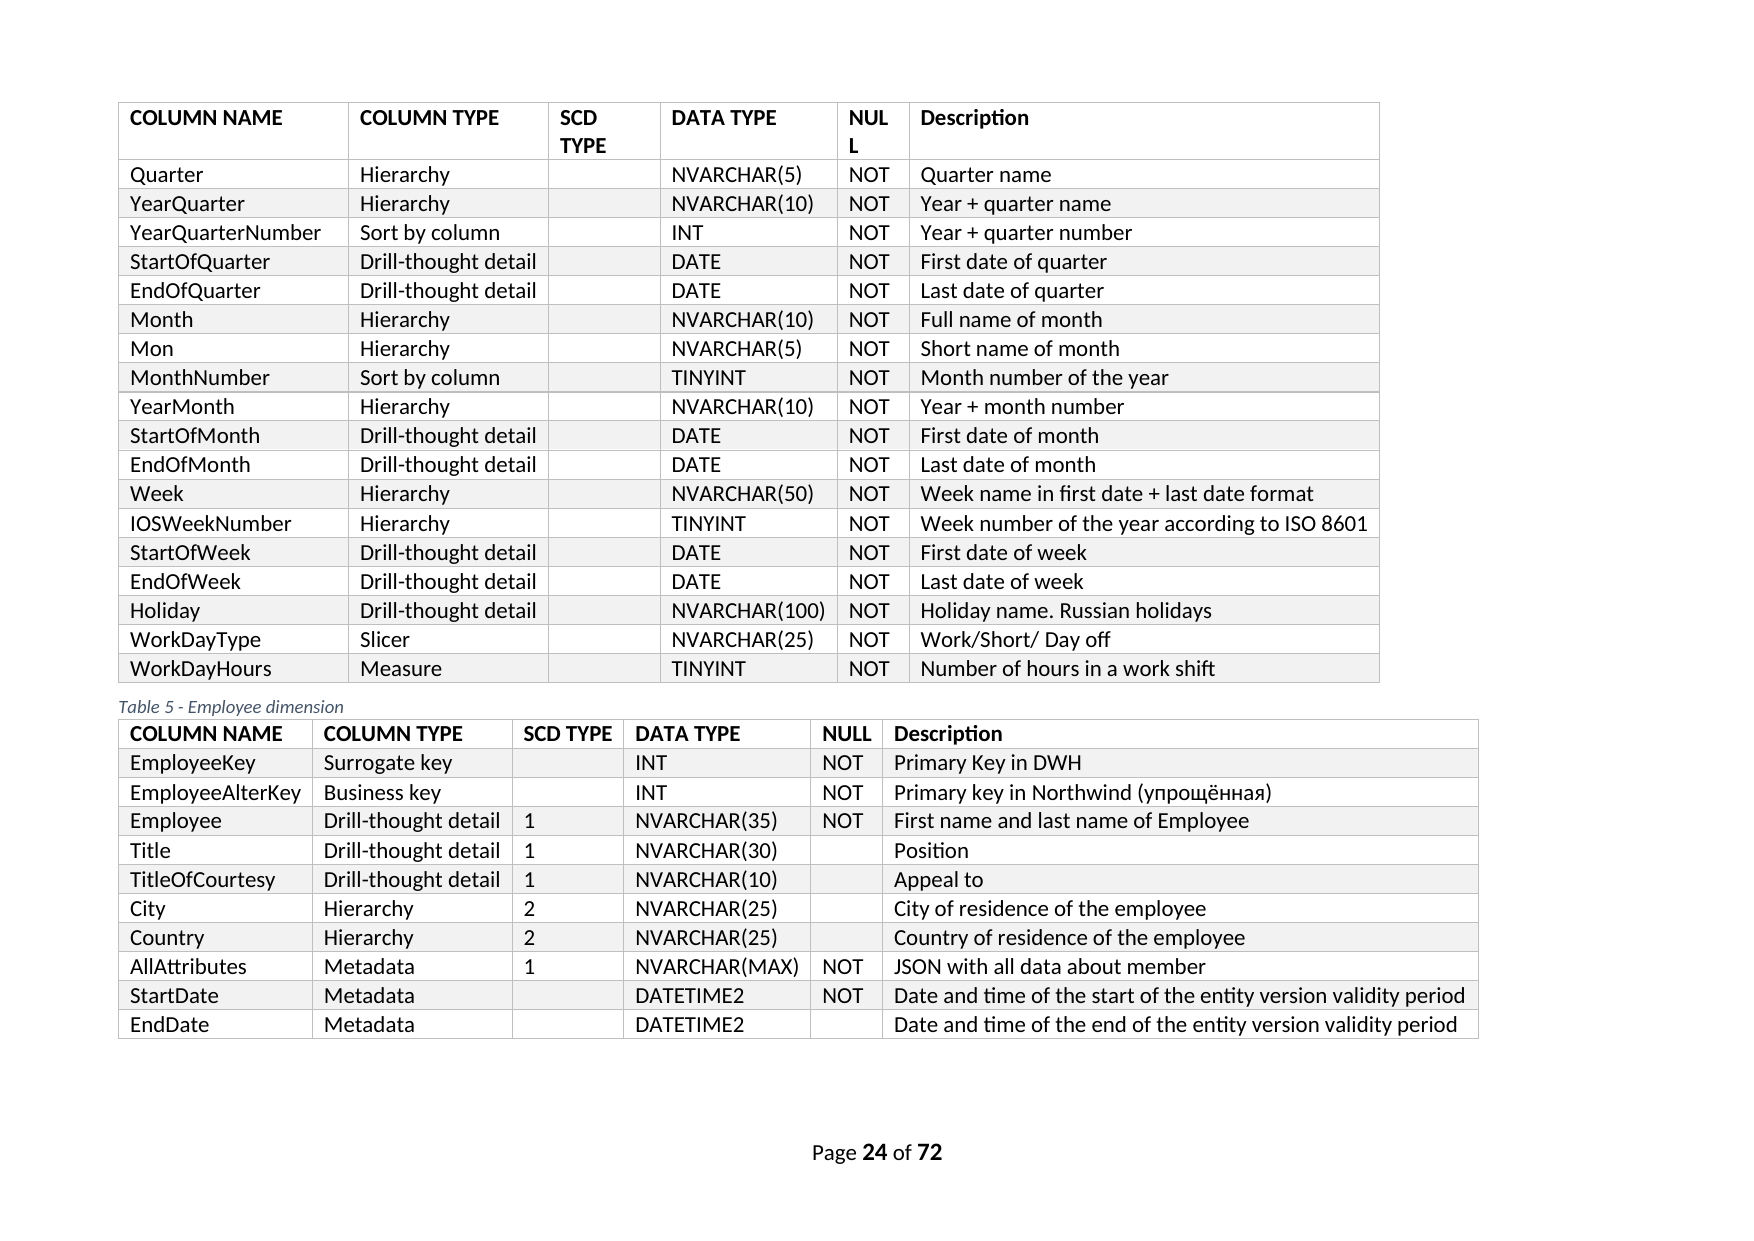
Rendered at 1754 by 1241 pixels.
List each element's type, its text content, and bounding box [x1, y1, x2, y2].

table_cell StartOfQuarter [119, 247, 348, 275]
table_cell [549, 538, 660, 566]
table_cell NVARCHAR(25) [624, 923, 810, 951]
table_cell Position [883, 836, 1478, 864]
table_cell [811, 865, 882, 893]
table_cell [513, 1010, 623, 1038]
table_cell Primary key in Northwind (упрощённая) [883, 778, 1478, 806]
table_cell MonthNumber [119, 363, 348, 391]
table_cell EndOfWeek [119, 567, 348, 595]
table_cell City of residence of the employee [883, 894, 1478, 922]
table_cell NOT [811, 807, 882, 835]
table_cell [513, 981, 623, 1009]
table_cell TitleOfCourtesy [119, 865, 312, 893]
table_cell Hierarchy [349, 305, 548, 333]
table_cell Work/Short/ Day off [910, 625, 1379, 653]
table_cell DATE [661, 421, 837, 449]
table_cell NVARCHAR(25) [624, 894, 810, 922]
table_cell NOT [838, 334, 909, 362]
table_cell TINYINT [661, 509, 837, 537]
table_cell Country [119, 923, 312, 951]
table_cell NVARCHAR(50) [661, 480, 837, 508]
table_header COLUMN TYPE [313, 720, 512, 747]
table_header Description [883, 720, 1478, 747]
table_cell AllAttributes [119, 952, 312, 980]
table_cell NOT [811, 778, 882, 806]
table_cell Week name in first date + last date format [910, 480, 1379, 508]
table_cell Drill-thought detail [349, 276, 548, 304]
table_cell IOSWeekNumber [119, 509, 348, 537]
table_cell [549, 247, 660, 275]
table_cell Hierarchy [313, 894, 512, 922]
table_cell Hierarchy [349, 189, 548, 217]
table_cell Holiday name. Russian holidays [910, 596, 1379, 624]
table_cell Drill-thought detail [349, 421, 548, 449]
table_header SCD TYPE [549, 103, 660, 159]
table_header COLUMN NAME [119, 103, 348, 159]
table_cell NOT [838, 451, 909, 478]
table_cell Year + month number [910, 393, 1379, 420]
table_header COLUMN TYPE [349, 103, 548, 159]
table_cell Slicer [349, 625, 548, 653]
table_cell NOT [838, 480, 909, 508]
table_cell INT [624, 778, 810, 806]
table_cell First name and last name of Employee [883, 807, 1478, 835]
table_cell YearQuarterNumber [119, 218, 348, 246]
table_cell TINYINT [661, 363, 837, 391]
table_cell NOT [811, 981, 882, 1009]
table_header Description [910, 103, 1379, 159]
table_cell Year + quarter number [910, 218, 1379, 246]
table_cell Sort by column [349, 218, 548, 246]
table_cell NVARCHAR(10) [624, 865, 810, 893]
text Table 5 - Employee dimension [118, 696, 1636, 718]
table_cell Sort by column [349, 363, 548, 391]
table_cell NVARCHAR(5) [661, 160, 837, 188]
table_cell NVARCHAR(10) [661, 393, 837, 420]
table_cell [549, 305, 660, 333]
table_cell [549, 480, 660, 508]
table_cell Last date of month [910, 451, 1379, 478]
table_cell NOT [838, 189, 909, 217]
table_cell Drill-thought detail [349, 247, 548, 275]
table_cell DATE [661, 538, 837, 566]
table_cell DATE [661, 567, 837, 595]
table_cell NVARCHAR(5) [661, 334, 837, 362]
table_cell StartOfMonth [119, 421, 348, 449]
table_cell First date of quarter [910, 247, 1379, 275]
table_cell Full name of month [910, 305, 1379, 333]
table_cell WorkDayType [119, 625, 348, 653]
table_cell [549, 160, 660, 188]
table_cell NOT [838, 160, 909, 188]
table_cell Drill-thought detail [313, 807, 512, 835]
table_cell INT [661, 218, 837, 246]
table_cell Business key [313, 778, 512, 806]
table_cell NVARCHAR(25) [661, 625, 837, 653]
table_cell First date of week [910, 538, 1379, 566]
table_cell Short name of month [910, 334, 1379, 362]
table_cell Month [119, 305, 348, 333]
table_cell [811, 923, 882, 951]
table_cell DATETIME2 [624, 981, 810, 1009]
table_cell [549, 189, 660, 217]
table_cell First date of month [910, 421, 1379, 449]
table_cell NOT [838, 654, 909, 682]
table_header NULL [811, 720, 882, 747]
table_cell Measure [349, 654, 548, 682]
table_cell DATE [661, 276, 837, 304]
table_cell Primary Key in DWH [883, 749, 1478, 777]
table_cell YearQuarter [119, 189, 348, 217]
table_cell [549, 363, 660, 391]
table_cell Appeal to [883, 865, 1478, 893]
table_cell Number of hours in a work shift [910, 654, 1379, 682]
table_cell Last date of week [910, 567, 1379, 595]
table_cell Drill-thought detail [349, 451, 548, 478]
table_cell EmployeeKey [119, 749, 312, 777]
table_cell Date and time of the end of the entity version validity period [883, 1010, 1478, 1038]
table_cell NOT [838, 218, 909, 246]
table_cell StartDate [119, 981, 312, 1009]
table_cell Drill-thought detail [349, 596, 548, 624]
table_cell [549, 596, 660, 624]
table_cell [549, 654, 660, 682]
table_cell Quarter name [910, 160, 1379, 188]
table_cell 1 [513, 836, 623, 864]
table_cell NOT [838, 567, 909, 595]
table_cell StartOfWeek [119, 538, 348, 566]
table_cell [549, 567, 660, 595]
table_cell DATETIME2 [624, 1010, 810, 1038]
table_cell Country of residence of the employee [883, 923, 1478, 951]
table_cell [549, 625, 660, 653]
table_header NULL [838, 103, 909, 159]
table_cell INT [624, 749, 810, 777]
table_cell NOT [838, 276, 909, 304]
table_cell [513, 778, 623, 806]
table_cell Surrogate key [313, 749, 512, 777]
table_header COLUMN NAME [119, 720, 312, 747]
table_cell NVARCHAR(35) [624, 807, 810, 835]
table_cell NOT [811, 749, 882, 777]
table_cell DATE [661, 451, 837, 478]
table_cell NVARCHAR(10) [661, 189, 837, 217]
table_cell Employee [119, 807, 312, 835]
table_cell Year + quarter name [910, 189, 1379, 217]
table_cell NOT [838, 625, 909, 653]
table_cell Drill-thought detail [313, 836, 512, 864]
table_cell [549, 451, 660, 478]
table_cell Hierarchy [349, 160, 548, 188]
table_header SCD TYPE [513, 720, 623, 747]
table_cell Week number of the year according to ISO 8601 [910, 509, 1379, 537]
table_cell [549, 421, 660, 449]
table_cell Metadata [313, 981, 512, 1009]
table_cell NOT [838, 509, 909, 537]
table_cell NVARCHAR(10) [661, 305, 837, 333]
table_cell [549, 334, 660, 362]
table_cell Week [119, 480, 348, 508]
table_cell [549, 218, 660, 246]
table_header DATA TYPE [661, 103, 837, 159]
table_cell Last date of quarter [910, 276, 1379, 304]
table_cell NOT [838, 363, 909, 391]
table_cell Hierarchy [349, 509, 548, 537]
table_cell [549, 393, 660, 420]
table_cell Quarter [119, 160, 348, 188]
table_cell Hierarchy [313, 923, 512, 951]
table_cell 2 [513, 923, 623, 951]
table_cell NOT [838, 247, 909, 275]
table_cell Mon [119, 334, 348, 362]
table_cell City [119, 894, 312, 922]
table_cell [811, 836, 882, 864]
table_cell [549, 509, 660, 537]
table_cell Metadata [313, 1010, 512, 1038]
table_cell [549, 276, 660, 304]
table_cell NVARCHAR(30) [624, 836, 810, 864]
table_cell EndDate [119, 1010, 312, 1038]
table_cell [811, 894, 882, 922]
table_cell EndOfQuarter [119, 276, 348, 304]
table_cell NOT [838, 305, 909, 333]
table_cell Hierarchy [349, 480, 548, 508]
table_cell NOT [838, 393, 909, 420]
table_cell 2 [513, 894, 623, 922]
table_cell EndOfMonth [119, 451, 348, 478]
table_cell TINYINT [661, 654, 837, 682]
table_cell WorkDayHours [119, 654, 348, 682]
table_cell NOT [838, 596, 909, 624]
table_cell 1 [513, 807, 623, 835]
table_cell Month number of the year [910, 363, 1379, 391]
table_cell NOT [838, 421, 909, 449]
table_cell Date and time of the start of the entity version validity period [883, 981, 1478, 1009]
table_cell 1 [513, 865, 623, 893]
table_cell [513, 749, 623, 777]
table_cell Drill-thought detail [349, 538, 548, 566]
table_cell Metadata [313, 952, 512, 980]
table_cell NVARCHAR(100) [661, 596, 837, 624]
table_cell Drill-thought detail [349, 567, 548, 595]
table_cell Drill-thought detail [313, 865, 512, 893]
table_cell NOT [838, 538, 909, 566]
table_cell YearMonth [119, 393, 348, 420]
table_cell Hierarchy [349, 334, 548, 362]
table_cell 1 [513, 952, 623, 980]
table_cell NOT [811, 952, 882, 980]
table_cell EmployeeAlterKey [119, 778, 312, 806]
table_cell JSON with all data about member [883, 952, 1478, 980]
table_cell NVARCHAR(MAX) [624, 952, 810, 980]
table_cell Holiday [119, 596, 348, 624]
table_cell DATE [661, 247, 837, 275]
table_cell Title [119, 836, 312, 864]
table_cell Hierarchy [349, 393, 548, 420]
table_cell [811, 1010, 882, 1038]
table_header DATA TYPE [624, 720, 810, 747]
